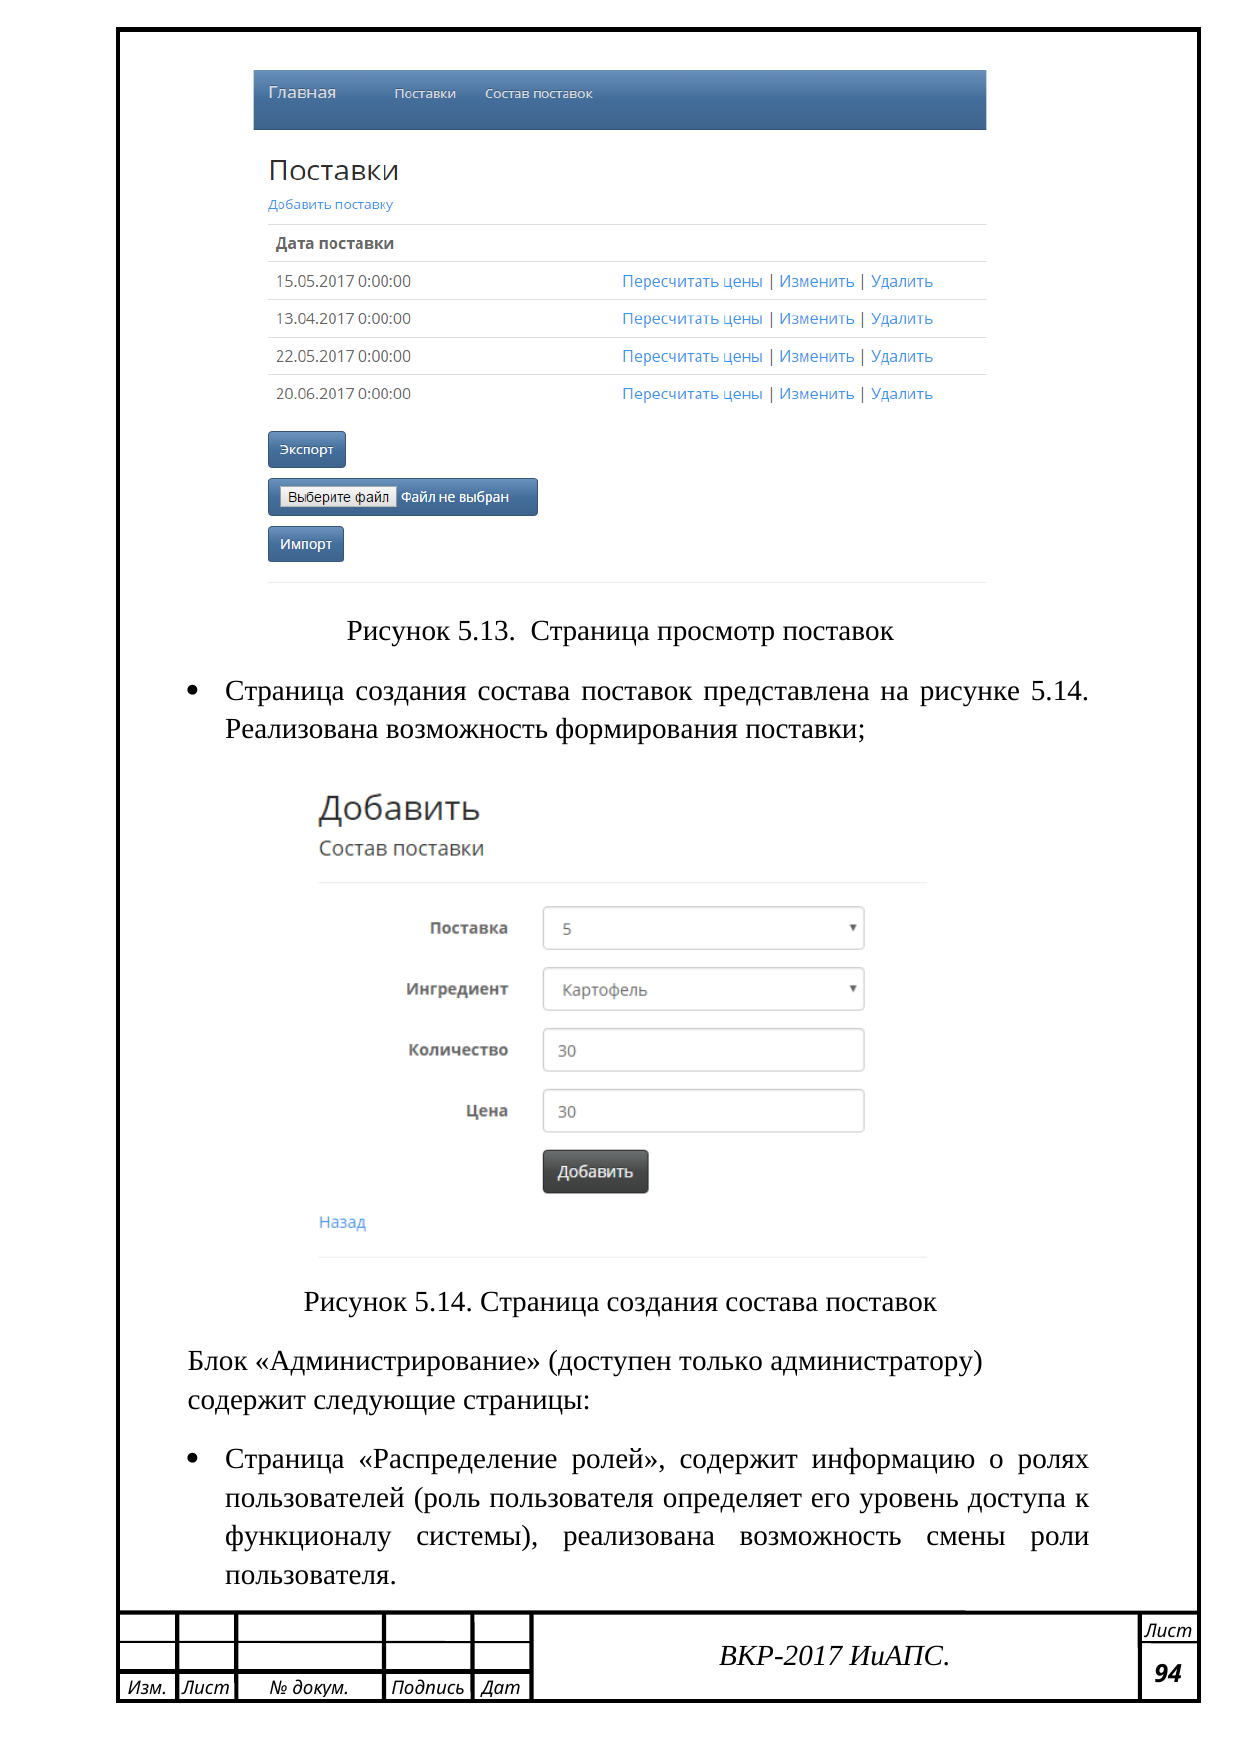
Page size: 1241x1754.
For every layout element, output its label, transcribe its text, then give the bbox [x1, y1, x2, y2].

list Страница создания состава поставок представлена на рисунке 5.14. Реализована возможность формирования поставки; [187, 673, 1090, 745]
text Рисунок 5.13. Страница просмотр поставок [150, 613, 1090, 647]
text Рисунок 5.14. Страница создания состава поставок [150, 1284, 1090, 1318]
list Страница «Распределение ролей», содержит информацию о ролях пользователей (роль пользователя определяет его уровень доступа к функционалу системы), реализована возможность смены роли пользователя. [187, 1441, 1090, 1591]
picture [313, 766, 928, 1259]
picture [253, 70, 987, 589]
text Блок «Администрирование» (доступен только администратору) содержит следующие страницы: [187, 1343, 1090, 1416]
